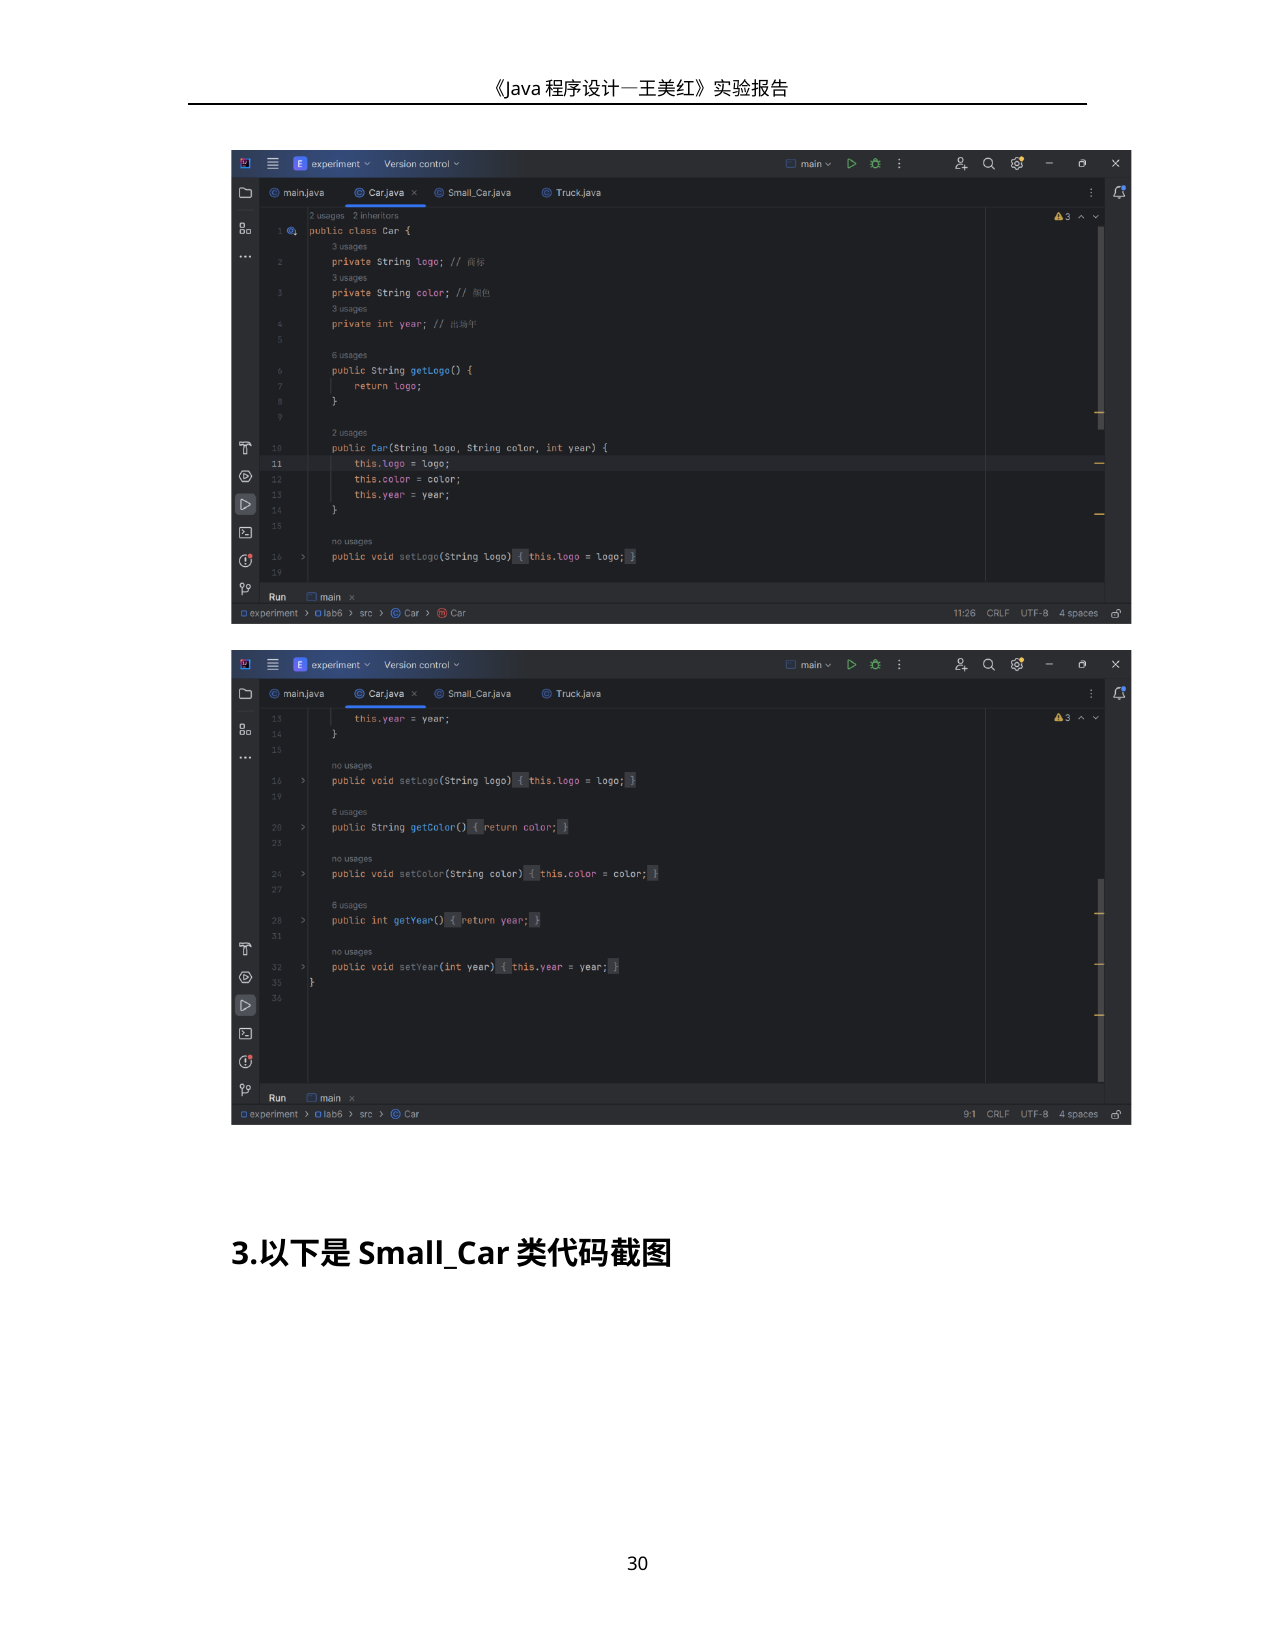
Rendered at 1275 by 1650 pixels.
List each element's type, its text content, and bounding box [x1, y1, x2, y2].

picture [231, 150, 1132, 624]
picture [231, 650, 1132, 1125]
text 3.以下是Small_Car类代码截图 [187, 1228, 1087, 1273]
